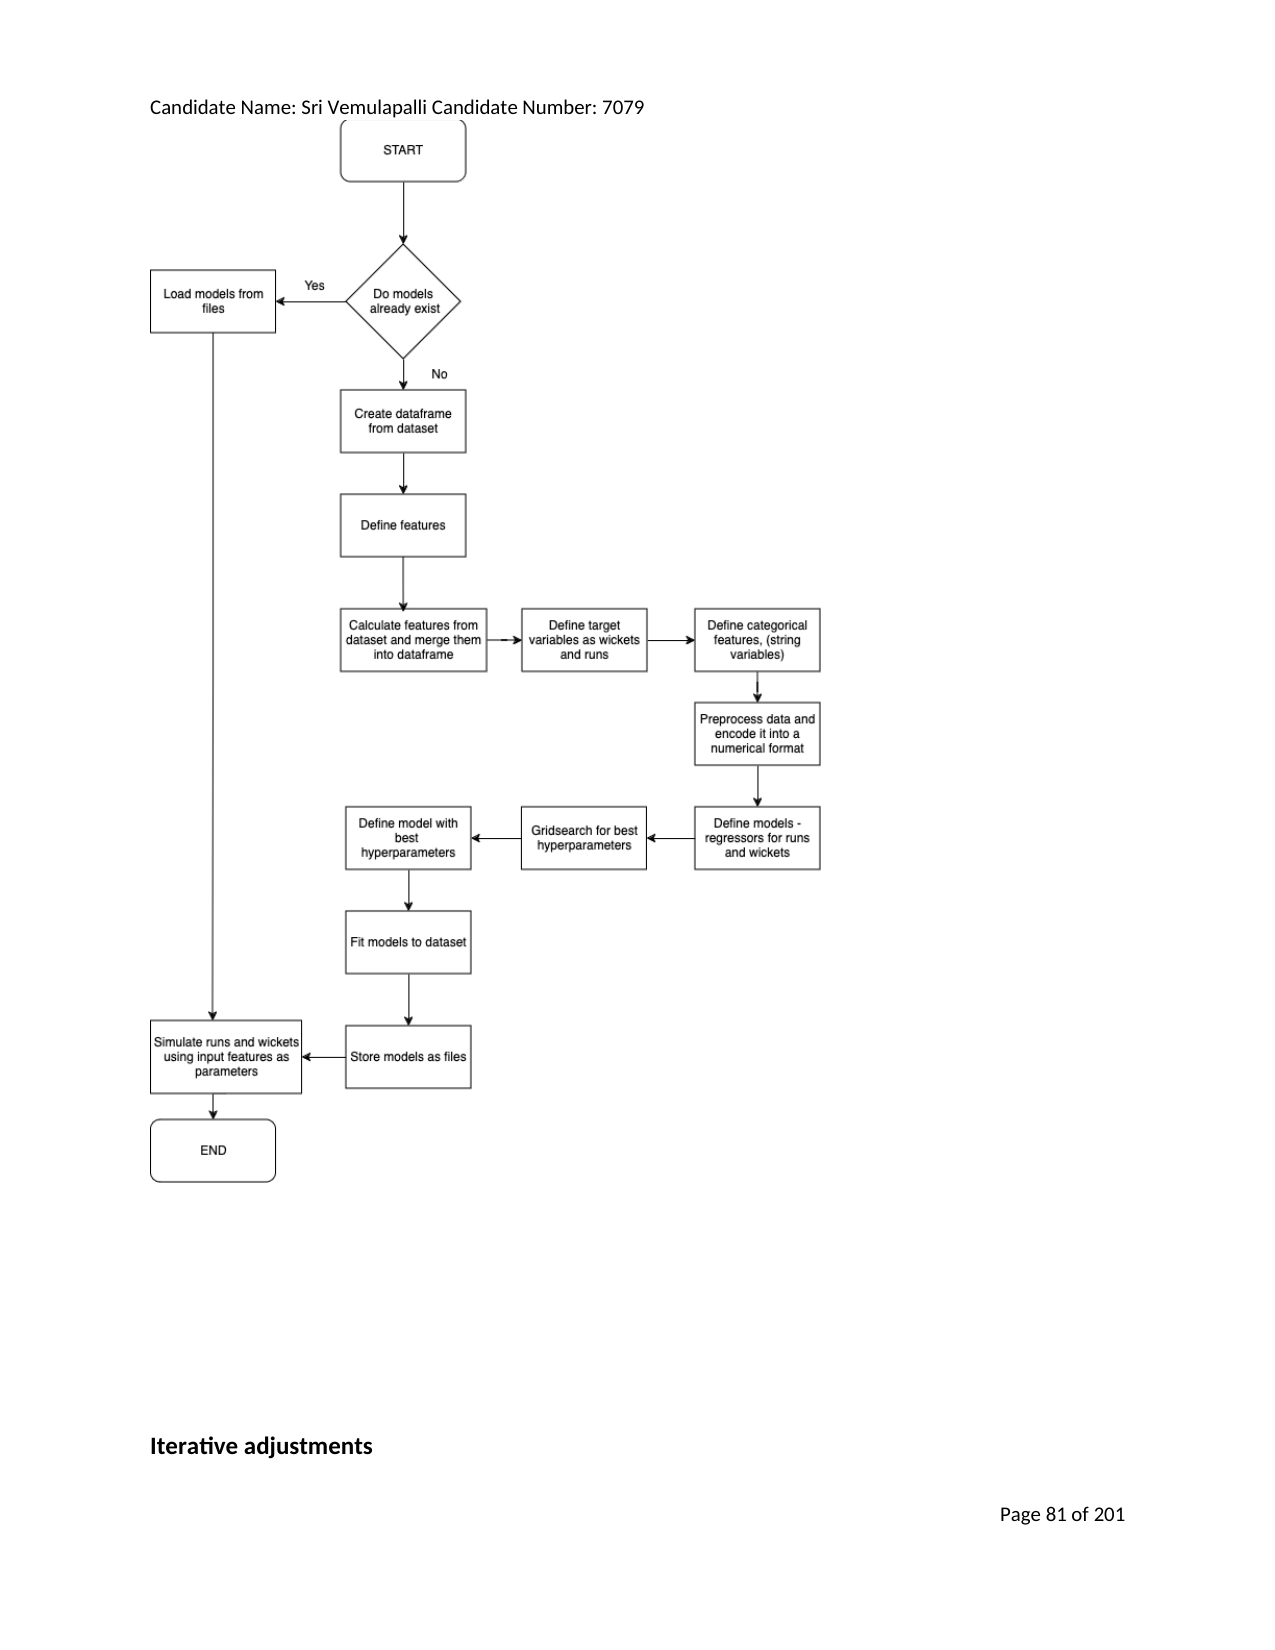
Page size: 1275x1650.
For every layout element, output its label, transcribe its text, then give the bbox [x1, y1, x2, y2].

picture [150, 120, 821, 1183]
text Iterative adjustments [150, 1430, 1125, 1461]
